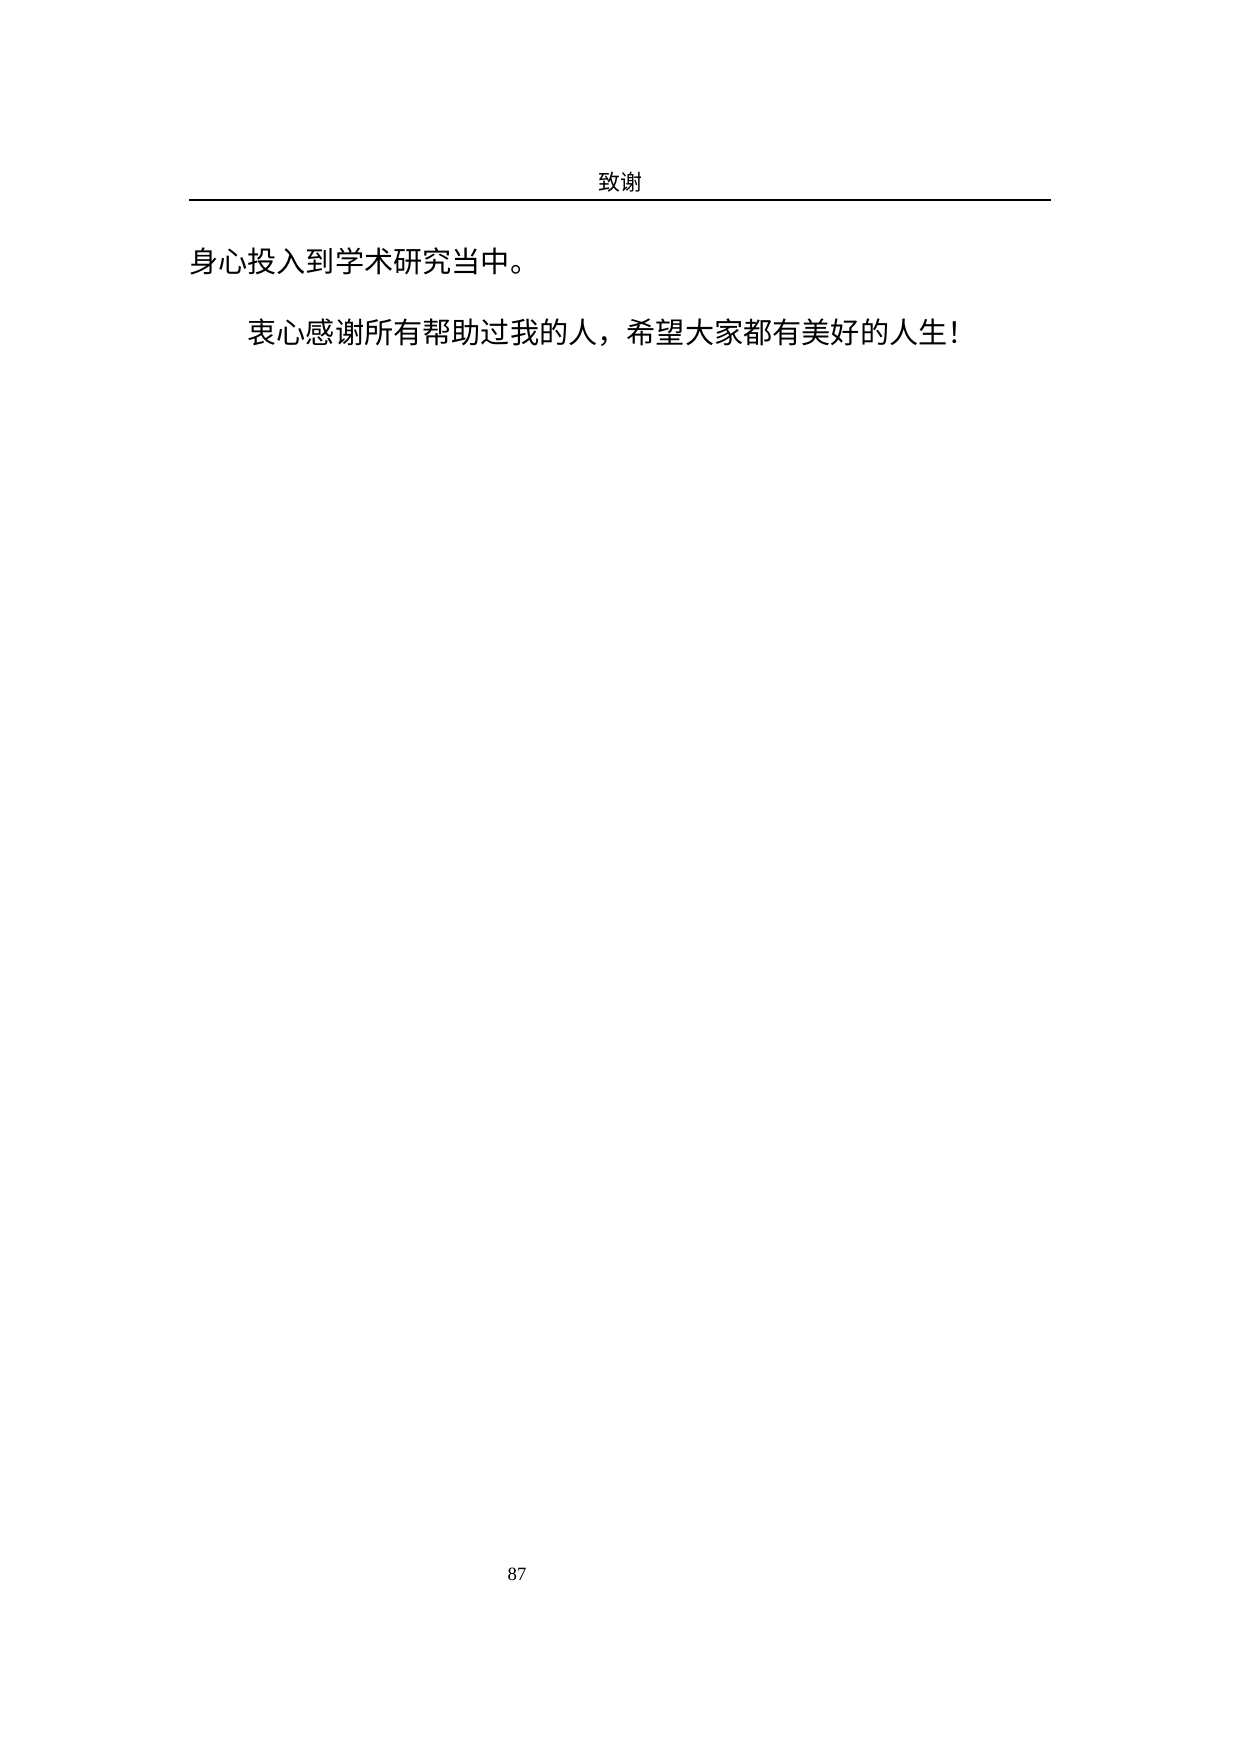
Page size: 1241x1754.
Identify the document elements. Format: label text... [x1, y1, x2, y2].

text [189, 227, 1051, 292]
text 衷心感谢所有帮助过我的人，希望大家都有美好的人生！ [189, 298, 1051, 363]
